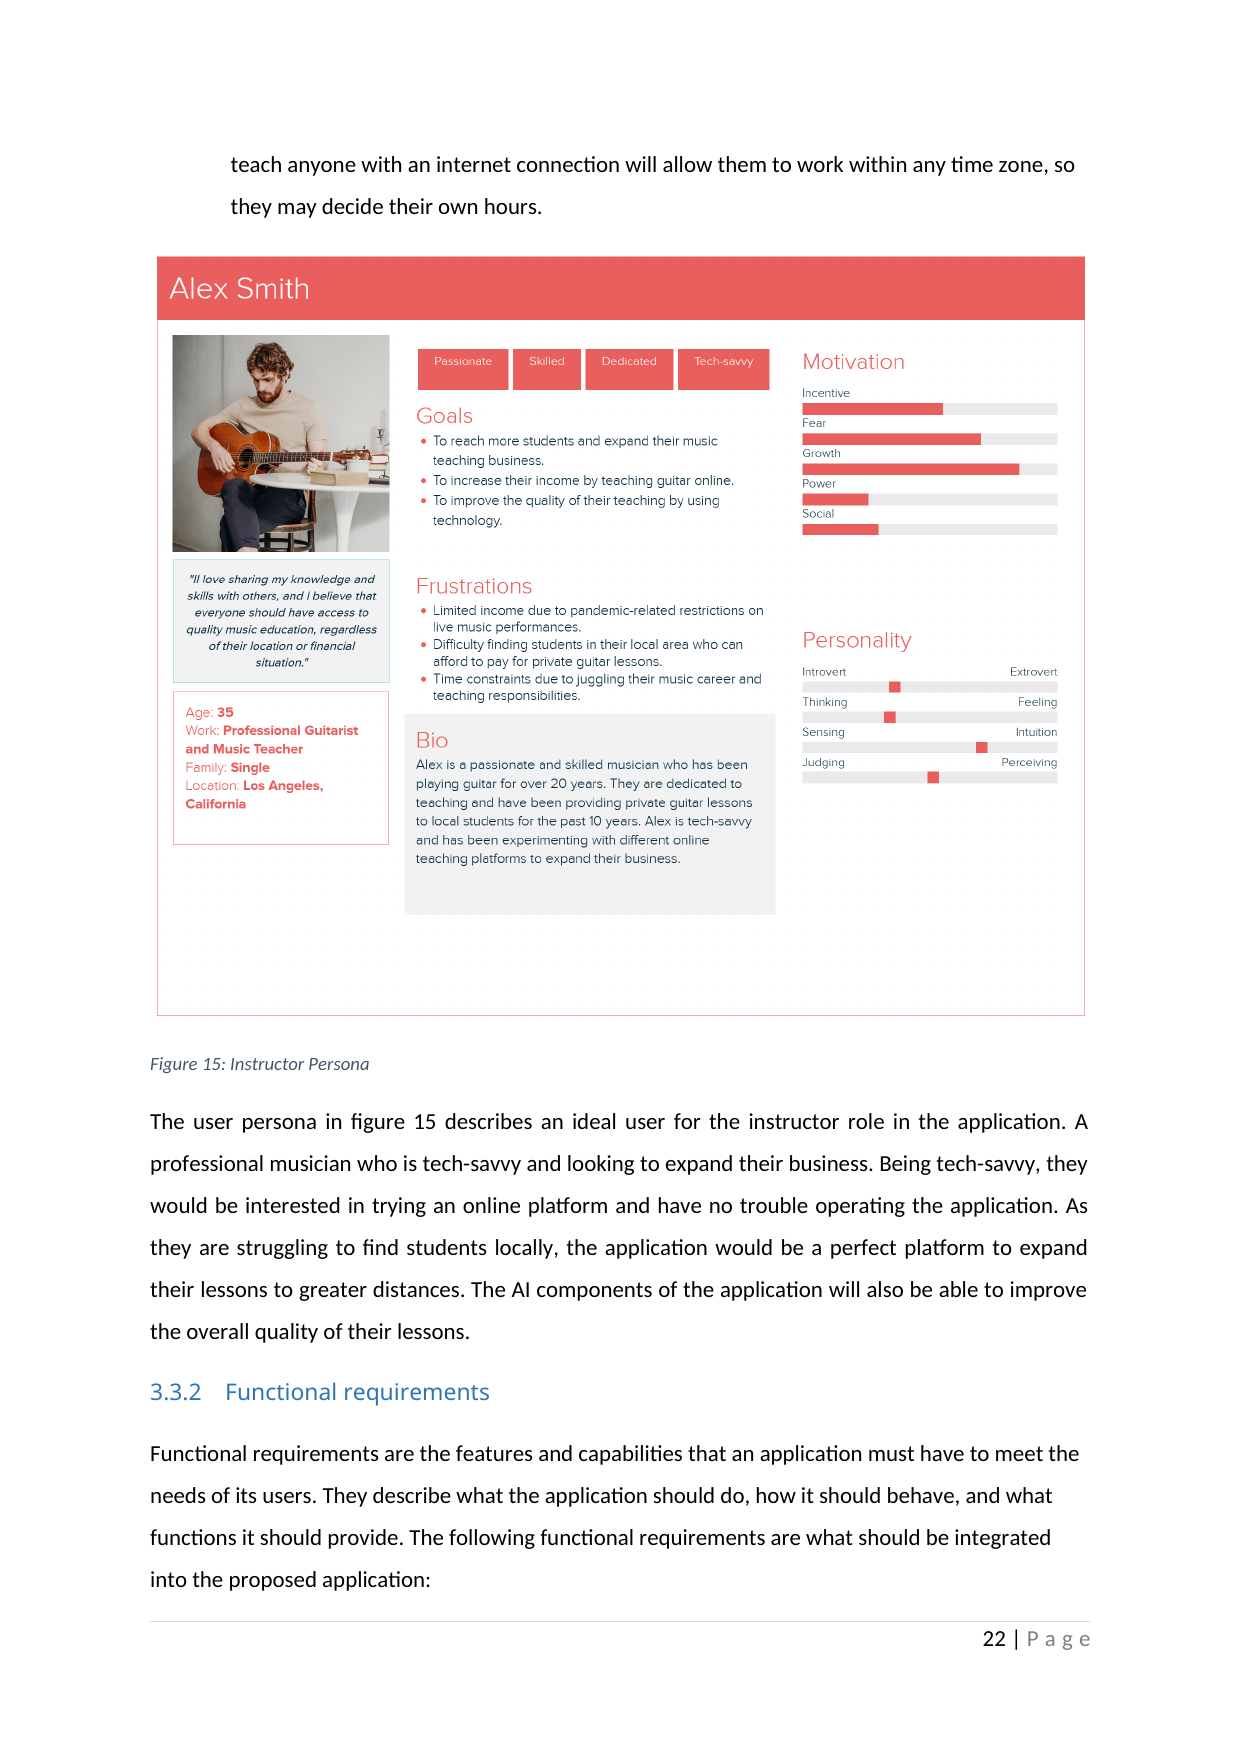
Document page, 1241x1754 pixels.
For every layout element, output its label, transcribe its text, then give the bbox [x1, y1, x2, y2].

text Figure 15: Instructor Persona [150, 1052, 1090, 1075]
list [193, 150, 1090, 220]
text Functional requirements are the features and capabilities that an application must have to meet the needs of its users. They describe what the application should do, how it should behave, and what functions it should provide. The following functional requirements are what should be integrated into the proposed application: [150, 1439, 1090, 1593]
subtitle Functional requirements [150, 1376, 1090, 1407]
picture [150, 250, 1091, 1022]
text The user persona in figure 15 describes an ideal user for the instructor role in the application. A professional musician who is tech-savvy and looking to expand their business. Being tech-savvy, they would be interested in trying an online platform and have no trouble operating the application. As they are struggling to find students locally, the application would be a perfect platform to expand their lessons to greater distances. The AI components of the application will also be able to improve the overall quality of their lessons. [150, 1107, 1090, 1345]
